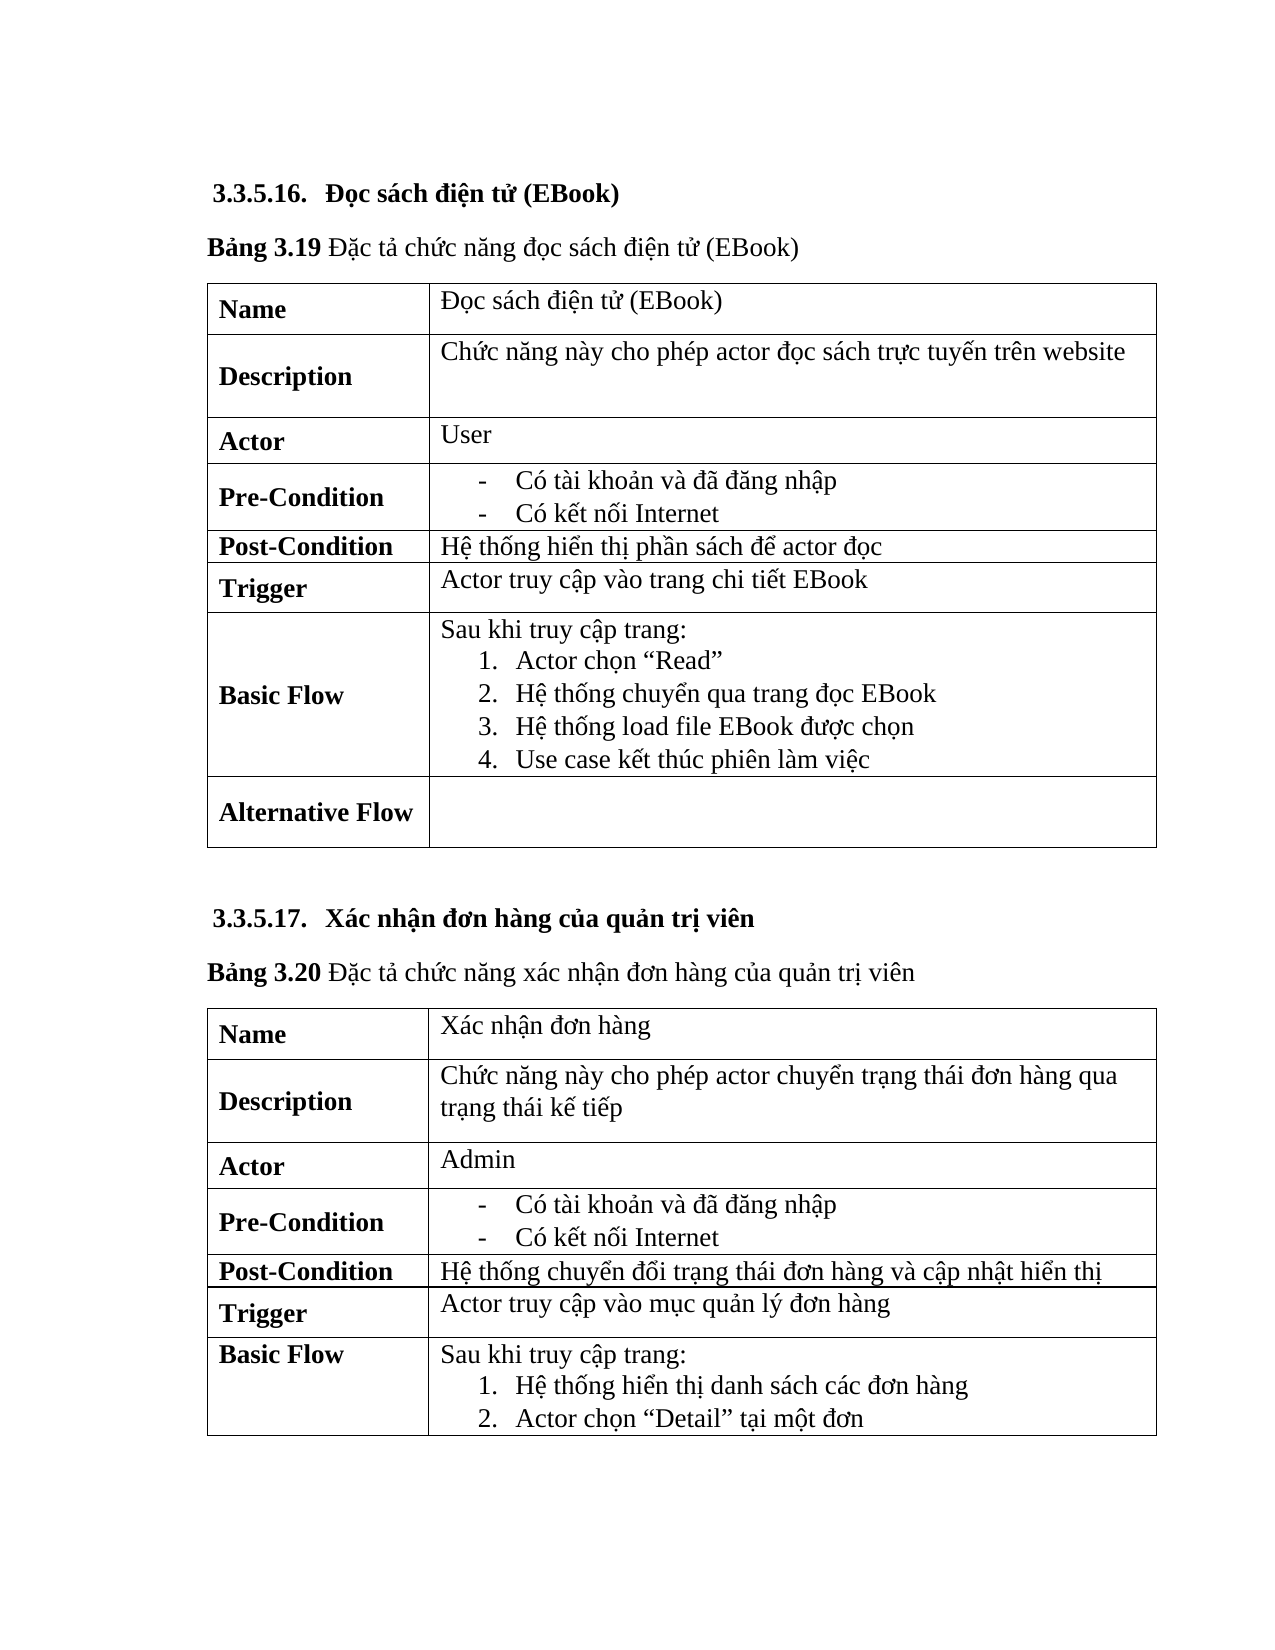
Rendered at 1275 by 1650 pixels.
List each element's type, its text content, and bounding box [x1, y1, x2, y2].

table_cell Hệ thống hiển thị phần sách để actor đọc [430, 531, 1156, 562]
table_cell Có tài khoản và đã đăng nhập Có kết nối Internet [430, 464, 1156, 529]
table_cell Post-Condition [208, 531, 429, 562]
table_cell Admin [429, 1143, 1156, 1188]
text Bảng 3.20 Đặc tả chức năng xác nhận đơn hàng của quản trị viên [207, 956, 1157, 987]
table_header Đọc sách điện tử (EBook) [430, 284, 1156, 334]
subtitle Đọc sách điện tử (EBook) [212, 177, 1157, 208]
table_cell Có tài khoản và đã đăng nhập Có kết nối Internet [429, 1189, 1156, 1254]
table_cell User [430, 418, 1156, 463]
subtitle Xác nhận đơn hàng của quản trị viên [212, 902, 1157, 933]
table_cell [430, 777, 1156, 847]
table_cell Trigger [208, 563, 429, 612]
table_cell Actor truy cập vào mục quản lý đơn hàng [429, 1288, 1156, 1337]
table_cell Hệ thống chuyển đổi trạng thái đơn hàng và cập nhật hiển thị [429, 1255, 1156, 1286]
table_header Name [208, 1009, 428, 1058]
table_cell Basic Flow [208, 1338, 428, 1435]
table_cell Pre-Condition [208, 1189, 428, 1254]
table_cell Pre-Condition [208, 464, 429, 529]
table_cell Description [208, 335, 429, 417]
table_cell Description [208, 1060, 428, 1142]
table_header Name [208, 284, 429, 334]
table_cell Trigger [208, 1288, 428, 1337]
table_cell Actor [208, 418, 429, 463]
table_cell Sau khi truy cập trang: Actor chọn “Read” Hệ thống chuyển qua trang đọc EBook Hệ thống load file EBook được chọn Use case kết thúc phiên làm việc [430, 613, 1156, 776]
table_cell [429, 1338, 1156, 1435]
table_cell Basic Flow [208, 613, 429, 776]
table_cell Actor [208, 1143, 428, 1188]
table_cell Chức năng này cho phép actor chuyển trạng thái đơn hàng qua trạng thái kế tiếp [429, 1060, 1156, 1142]
table_header Xác nhận đơn hàng [429, 1009, 1156, 1058]
table_cell Post-Condition [208, 1255, 428, 1286]
table_cell Actor truy cập vào trang chi tiết EBook [430, 563, 1156, 612]
text Bảng 3.19 Đặc tả chức năng đọc sách điện tử (EBook) [207, 231, 1157, 262]
table_cell Chức năng này cho phép actor đọc sách trực tuyến trên website [430, 335, 1156, 417]
table_cell Alternative Flow [208, 777, 429, 847]
